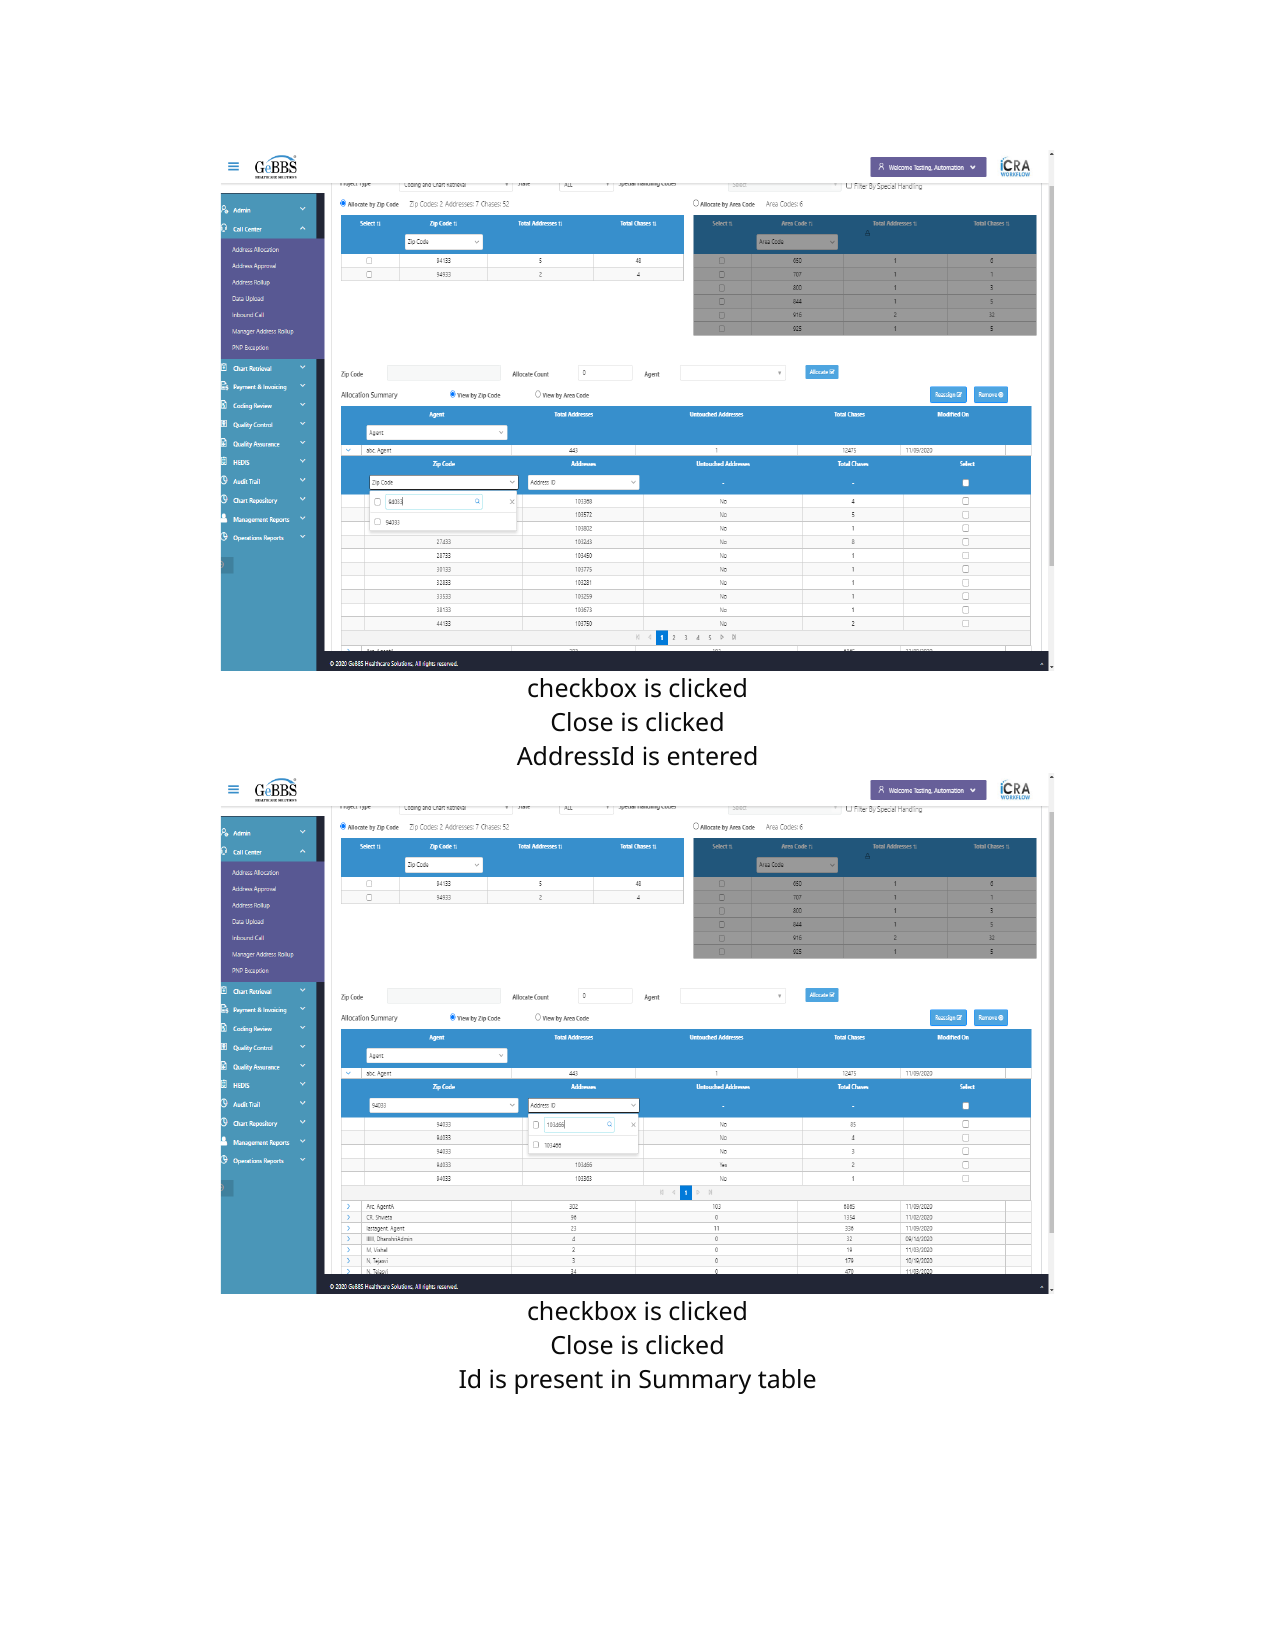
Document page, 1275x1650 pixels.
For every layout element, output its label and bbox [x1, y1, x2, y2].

picture [220, 773, 1055, 1294]
picture [220, 150, 1055, 671]
text [150, 150, 1125, 1396]
